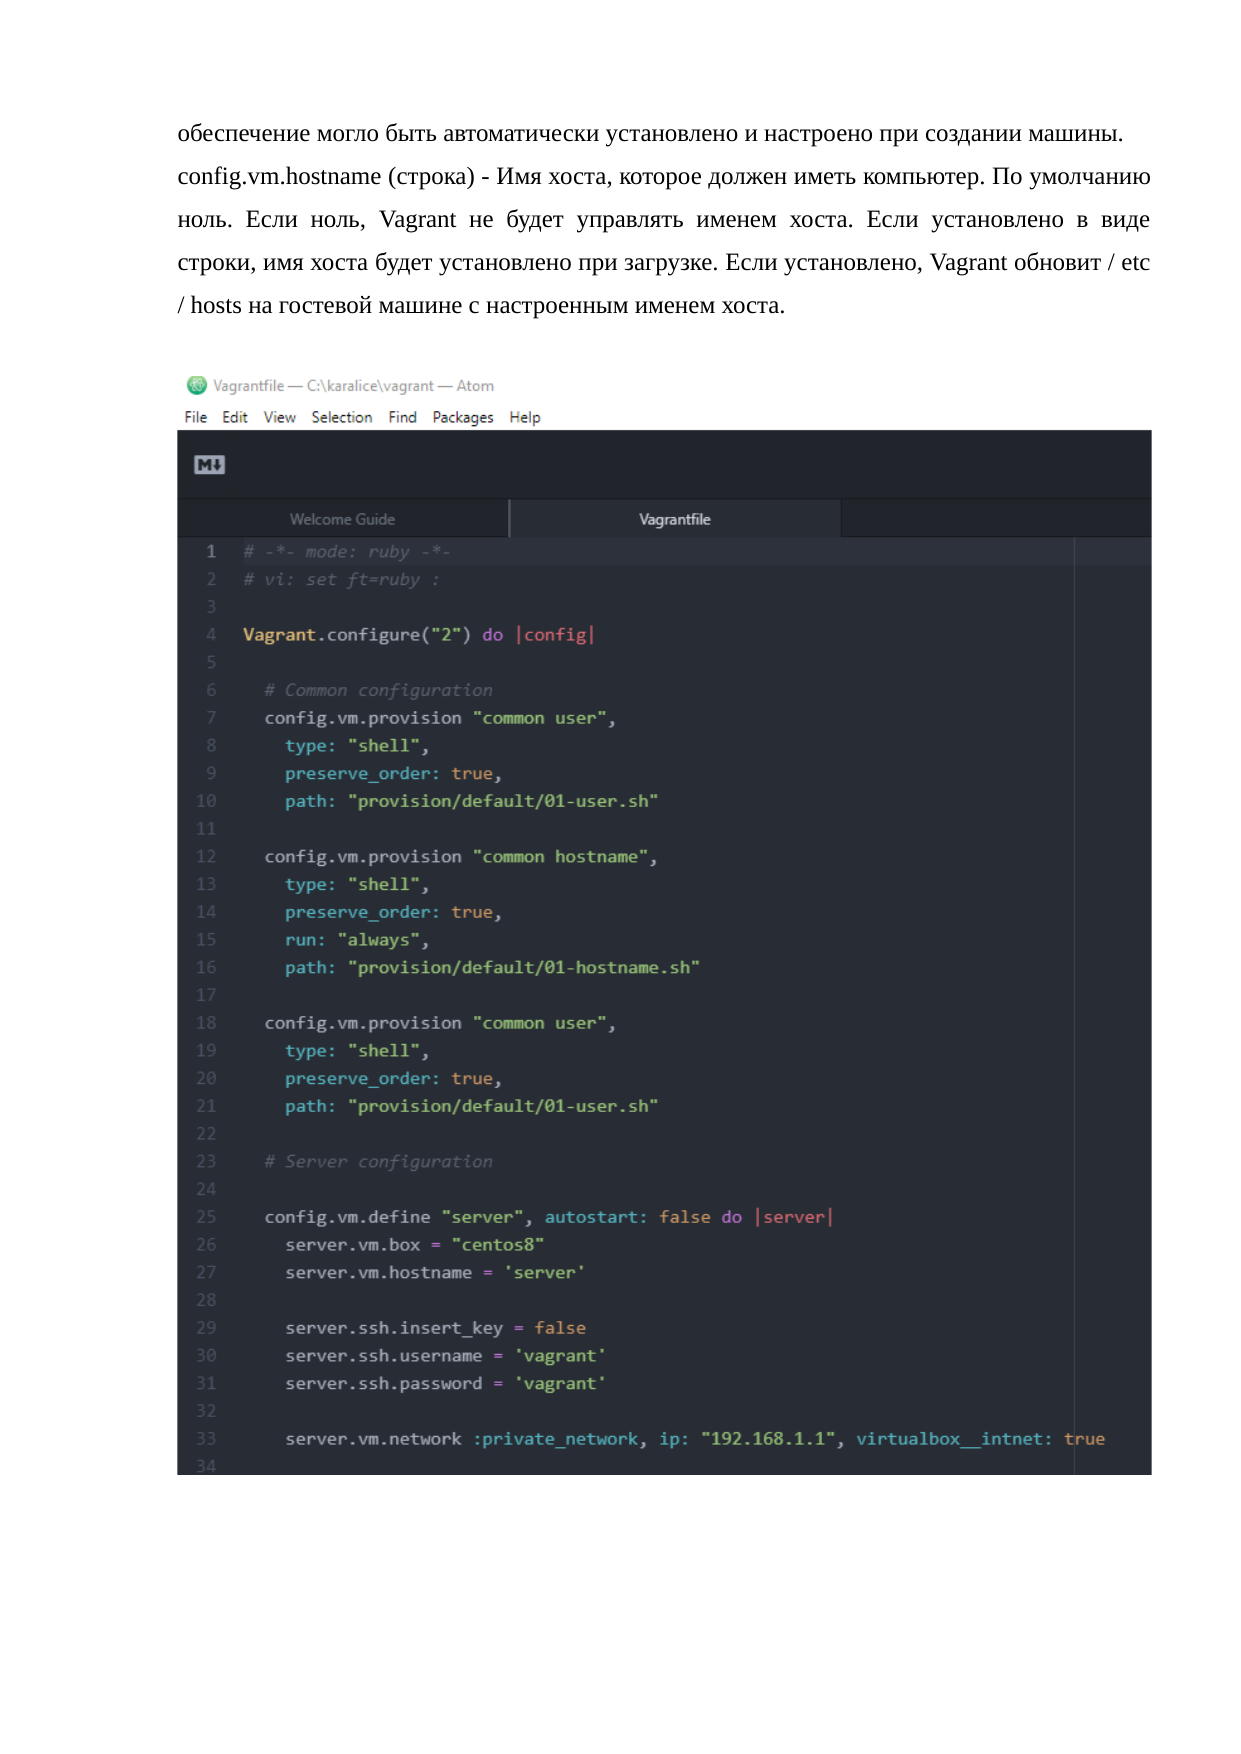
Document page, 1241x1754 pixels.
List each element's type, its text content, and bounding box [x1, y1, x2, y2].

picture [177, 376, 1152, 1475]
text config.vm.hostname (строка) - Имя хоста, которое должен иметь компьютер. По умолчанию ноль. Если ноль, Vagrant не будет управлять именем хоста. Если установлено в виде строки, имя хоста будет установлено при загрузке. Если установлено, Vagrant обновит / etc / hosts на гостевой машине с настроенным именем хоста. [177, 161, 1152, 319]
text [177, 118, 1152, 147]
